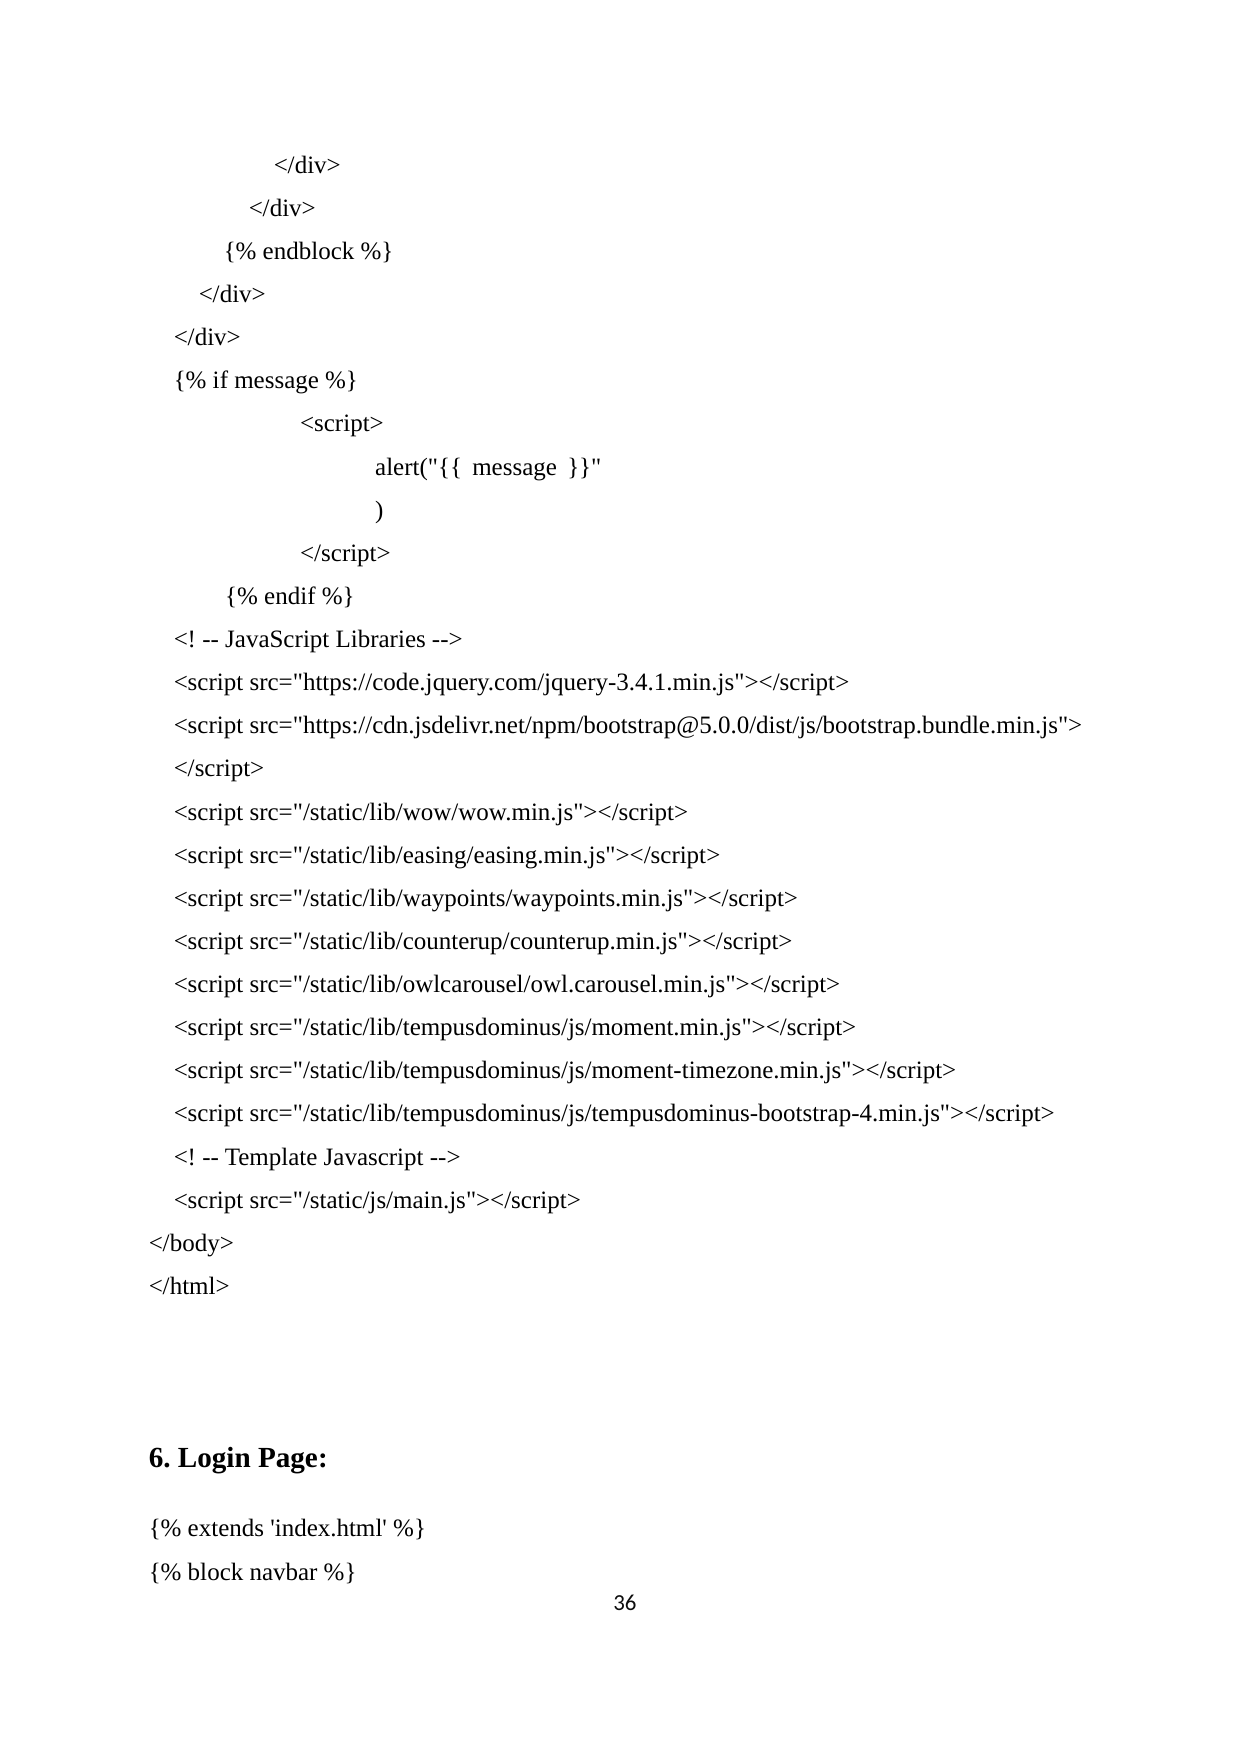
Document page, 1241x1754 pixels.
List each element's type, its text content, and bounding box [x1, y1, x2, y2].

text </div> [173, 322, 1093, 351]
text <script src="https://cdn.jsdelivr.net/npm/bootstrap@5.0.0/dist/js/bootstrap.bundle.min.js"> [148, 710, 1093, 739]
text </html> [148, 1271, 1093, 1300]
text <script src="/static/lib/tempusdominus/js/moment.min.js"></script> [173, 1012, 1093, 1041]
text <script src="/static/lib/tempusdominus/js/tempusdominus-bootstrap-4.min.js"></script> [173, 1098, 1093, 1127]
text <script src="/static/lib/counterup/counterup.min.js"></script> [173, 926, 1093, 955]
text {% block navbar %} [148, 1557, 1093, 1585]
text 6. Login Page: [148, 1440, 1101, 1474]
text <script src="/static/lib/waypoints/waypoints.min.js"></script> [173, 883, 1093, 912]
text <script src="/static/lib/easing/easing.min.js"></script> [173, 840, 1093, 868]
text {% extends 'index.html' %} [148, 1513, 1093, 1542]
text <script src="/static/lib/wow/wow.min.js"></script> [173, 797, 1093, 825]
text {% endblock %} [223, 236, 1093, 265]
text </div> [198, 279, 1093, 308]
text </div> [273, 150, 1093, 178]
text {% endif %} [225, 581, 1093, 610]
text <script src="https://code.jquery.com/jquery-3.4.1.min.js"></script> [173, 667, 1093, 696]
text {% if message %} [173, 365, 1093, 394]
text <script src="/static/lib/owlcarousel/owl.carousel.min.js"></script> [173, 969, 1093, 998]
text <script src="/static/js/main.js"></script> [173, 1185, 1093, 1213]
text <script src="/static/lib/tempusdominus/js/moment-timezone.min.js"></script> [173, 1055, 1093, 1084]
text </div> [248, 193, 1093, 222]
text </body> [148, 1228, 1093, 1257]
text <! -- JavaScript Libraries --> [173, 624, 1093, 653]
text </script> [148, 753, 1093, 782]
text </script> [300, 538, 1093, 567]
text <! -- Template Javascript --> [173, 1142, 1093, 1170]
text <script> alert("{{ message }}") [300, 408, 601, 523]
